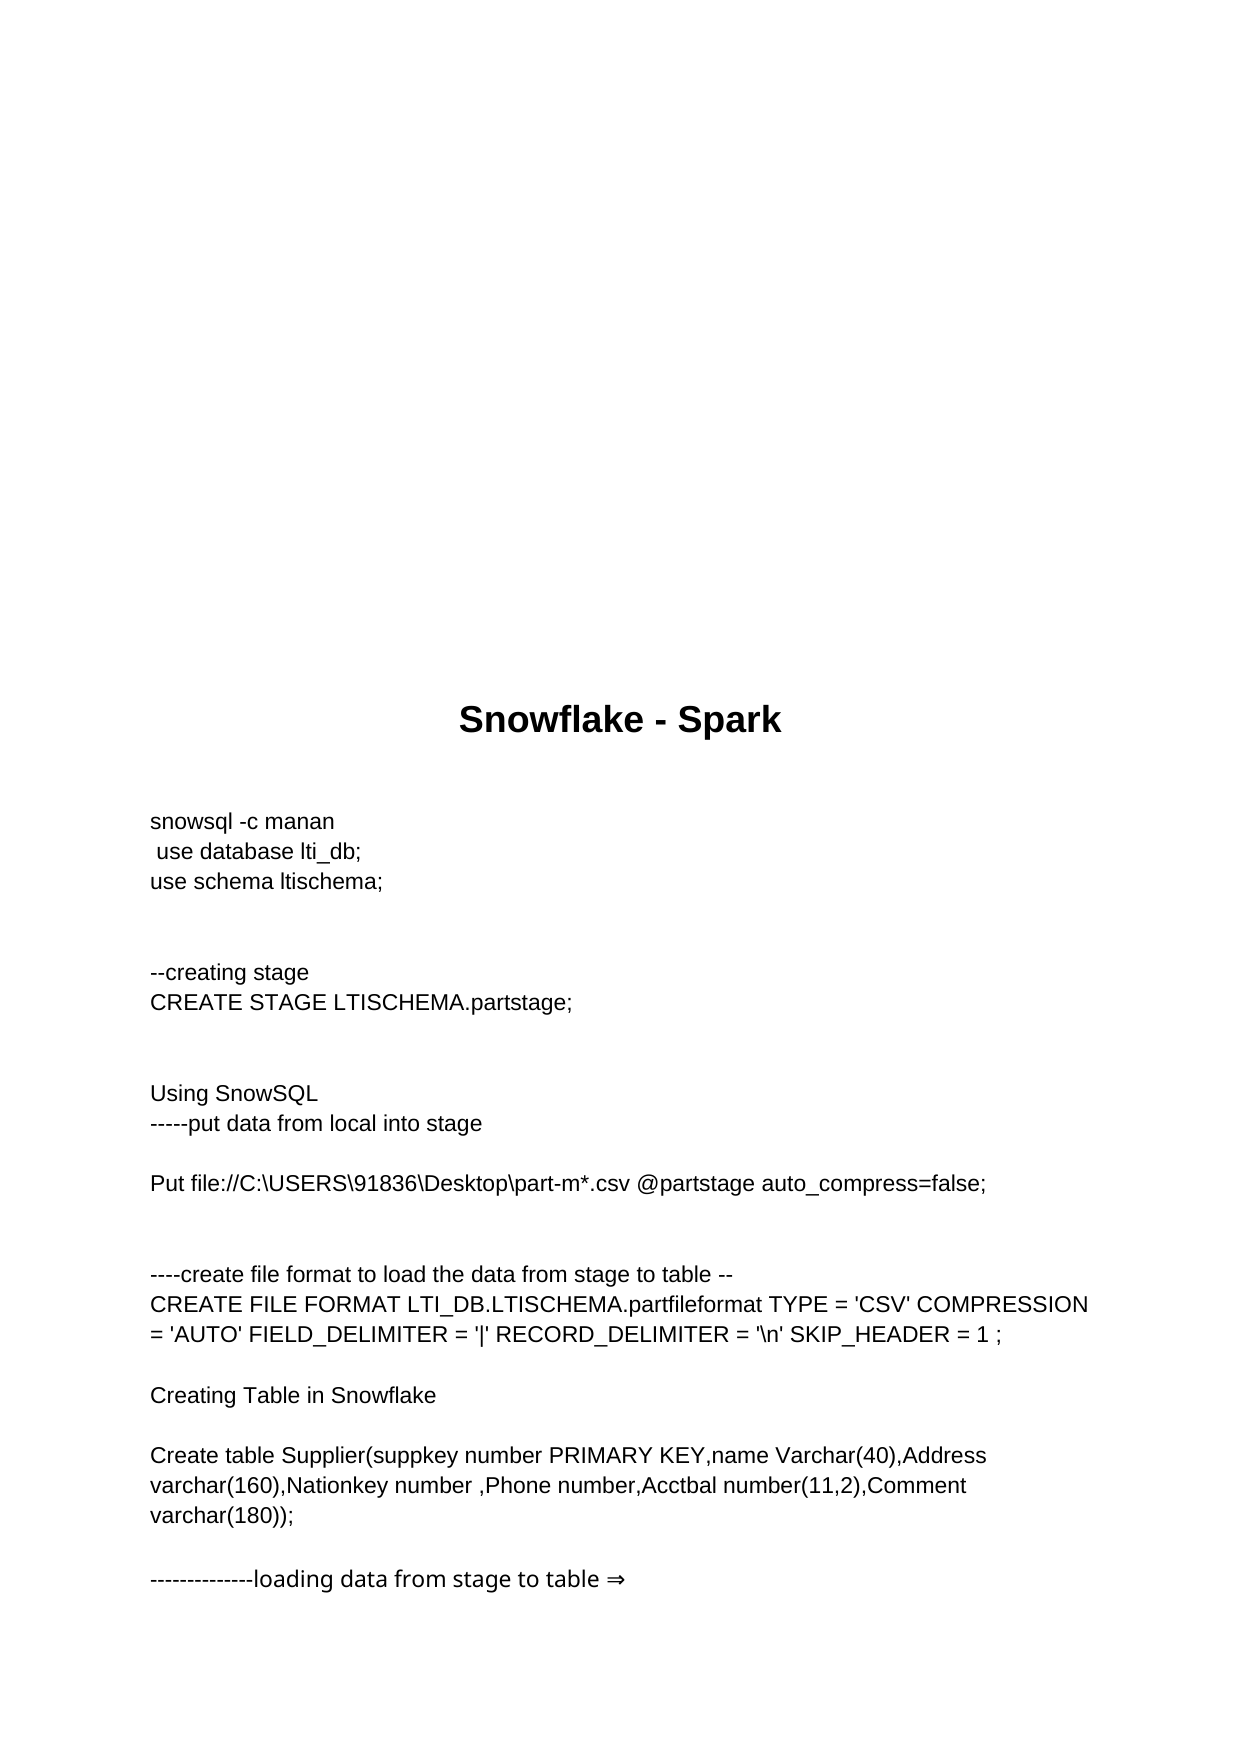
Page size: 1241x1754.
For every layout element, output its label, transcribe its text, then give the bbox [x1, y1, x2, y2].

text Snowflake - Spark [150, 698, 1090, 741]
text -----put data from local into stage [150, 1110, 1090, 1136]
text CREATE STAGE LTISCHEMA.partstage; [150, 989, 1090, 1015]
text snowsql -c manan [150, 808, 1090, 834]
text ----create file format to load the data from stage to table -- [150, 1261, 1090, 1287]
text CREATE FILE FORMAT LTI_DB.LTISCHEMA.partfileformat TYPE = 'CSV' COMPRESSION = 'AUTO' FIELD_DELIMITER = '|' RECORD_DELIMITER = '\n' SKIP_HEADER = 1 ; [150, 1291, 1090, 1348]
text use database lti_db; [150, 838, 1090, 864]
text Put file://C:\USERS\91836\Desktop\part-m*.csv @partstage auto_compress=false; [150, 1170, 1090, 1197]
text --creating stage [150, 959, 1090, 985]
text --------------loading data from stage to table ⇒ [150, 1563, 1090, 1594]
text Creating Table in Snowflake [150, 1382, 1090, 1408]
text use schema ltischema; [150, 868, 1090, 894]
text Using SnowSQL [150, 1079, 1090, 1106]
text Create table Supplier(suppkey number PRIMARY KEY,name Varchar(40),Address varchar(160),Nationkey number ,Phone number,Acctbal number(11,2),Comment varchar(180)); [150, 1442, 1090, 1529]
